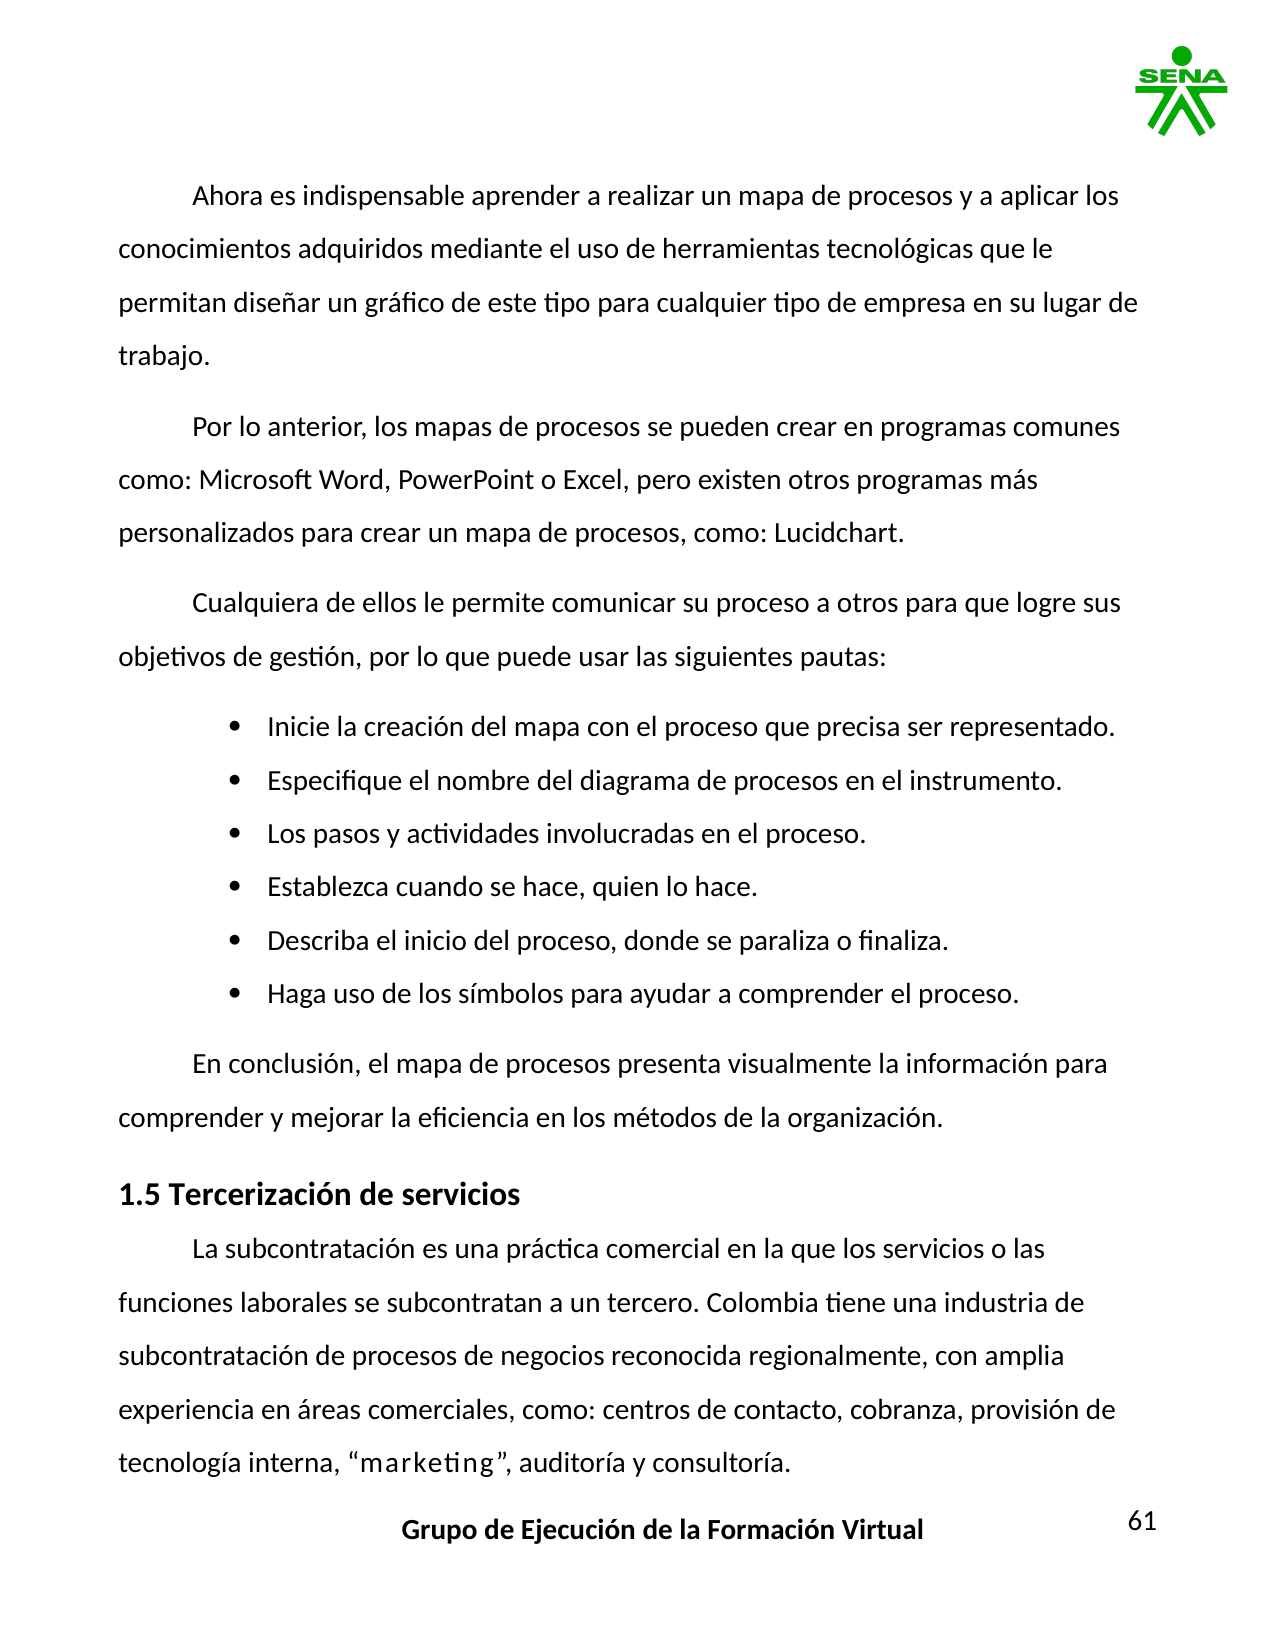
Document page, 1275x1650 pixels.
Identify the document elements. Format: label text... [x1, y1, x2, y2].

list Establezca cuando se hace, quien lo hace. [229, 868, 1157, 904]
text Cualquiera de ellos le permite comunicar su proceso a otros para que logre sus objetivos de gestión, por lo que puede usar las siguientes pautas: [118, 584, 1157, 674]
subtitle 1.5 Tercerización de servicios [118, 1173, 1157, 1214]
text La subcontratación es una práctica comercial en la que los servicios o las funciones laborales se subcontratan a un tercero. Colombia tiene una industria de subcontratación de procesos de negocios reconocida regionalmente, con amplia experiencia en áreas comerciales, como: centros de contacto, cobranza, provisión de tecnología interna, “marketing”, auditoría y consultoría. [118, 1231, 1157, 1480]
list Haga uso de los símbolos para ayudar a comprender el proceso. [229, 975, 1157, 1011]
list Los pasos y actividades involucradas en el proceso. [229, 815, 1157, 851]
list Describa el inicio del proceso, donde se paraliza o finaliza. [229, 922, 1157, 957]
text Ahora es indispensable aprender a realizar un mapa de procesos y a aplicar los conocimientos adquiridos mediante el uso de herramientas tecnológicas que le permitan diseñar un gráfico de este tipo para cualquier tipo de empresa en su lugar de trabajo. [118, 177, 1157, 373]
list Inicie la creación del mapa con el proceso que precisa ser representado. [229, 708, 1157, 744]
text En conclusión, el mapa de procesos presenta visualmente la información para comprender y mejorar la eficiencia en los métodos de la organización. [118, 1045, 1157, 1134]
picture [1135, 46, 1228, 136]
list Especifique el nombre del diagrama de procesos en el instrumento. [229, 762, 1157, 797]
text Por lo anterior, los mapas de procesos se pueden crear en programas comunes como: Microsoft Word, PowerPoint o Excel, pero existen otros programas más personalizados para crear un mapa de procesos, como: Lucidchart. [118, 408, 1157, 550]
